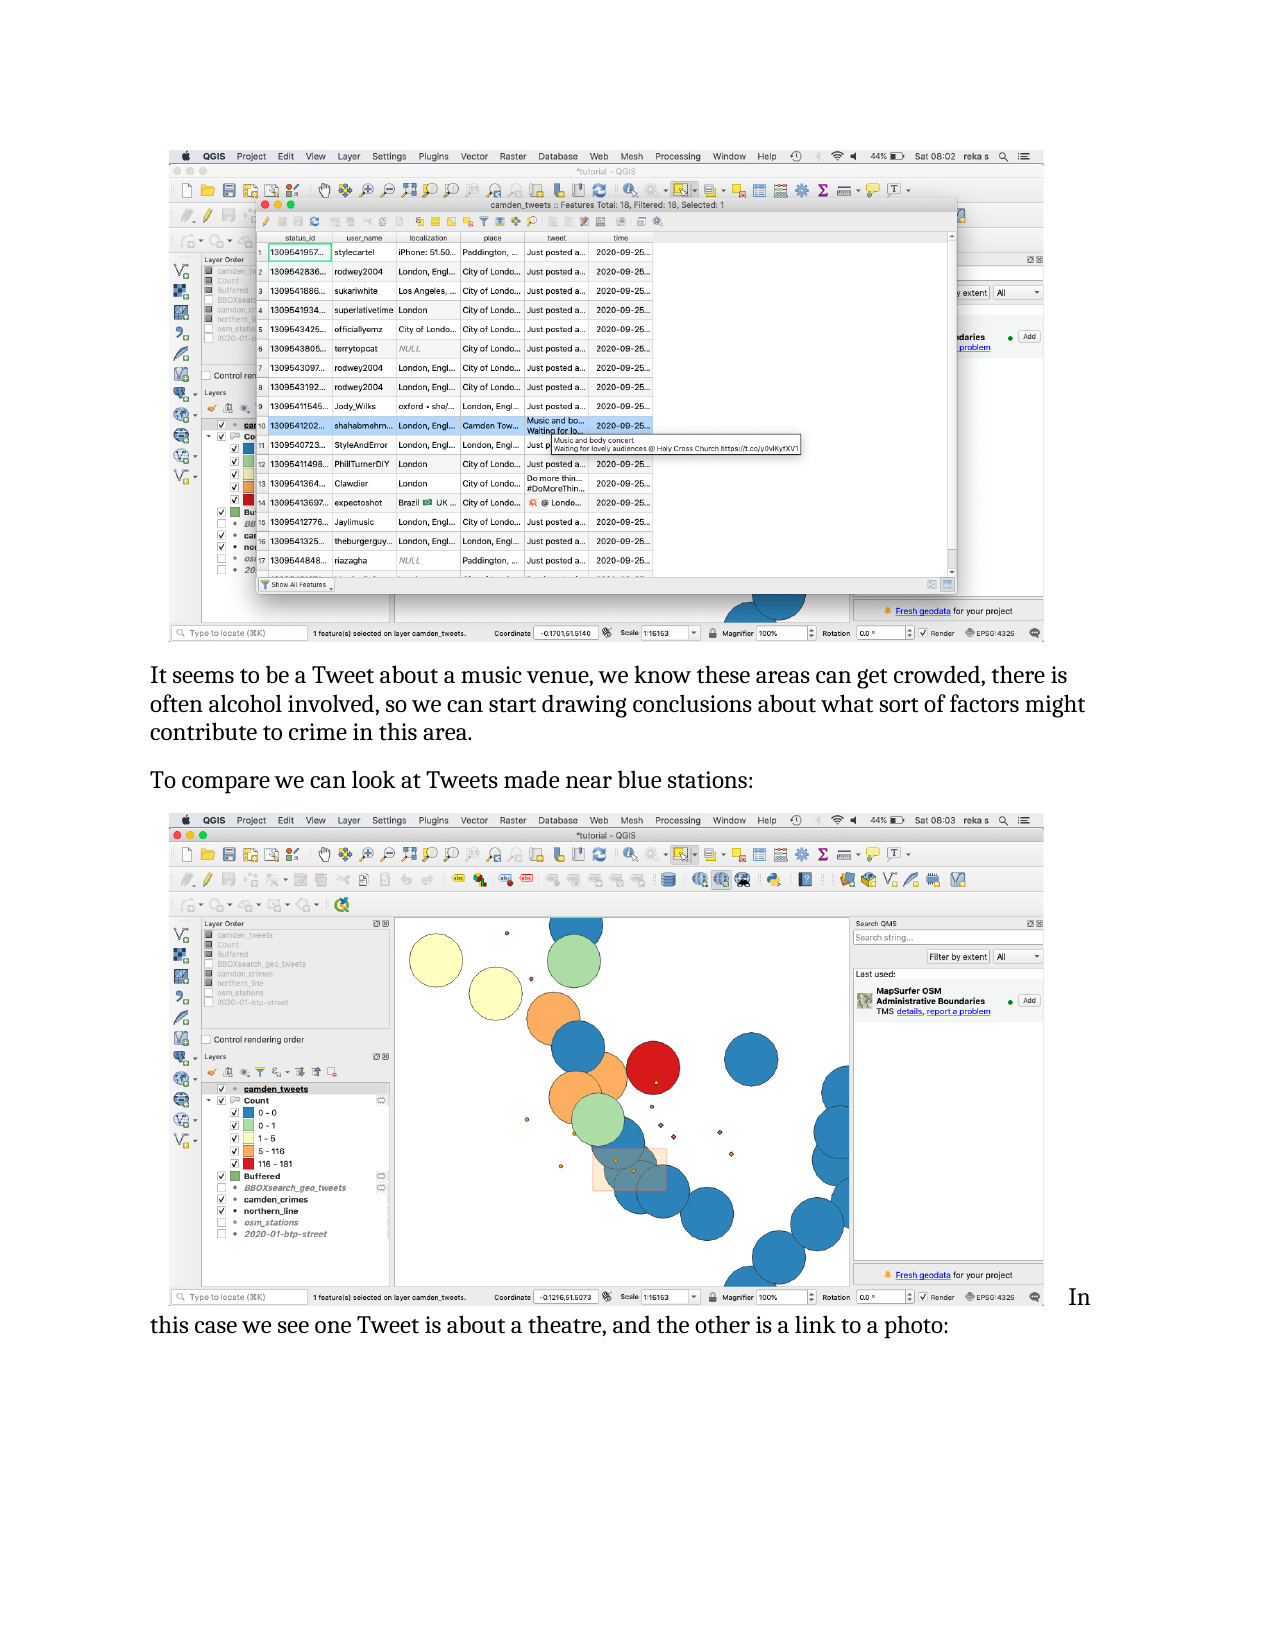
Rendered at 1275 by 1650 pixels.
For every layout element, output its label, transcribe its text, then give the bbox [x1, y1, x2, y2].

text To compare we can look at Tweets made near blue stations: [150, 766, 1125, 794]
text It seems to be a Tweet about a music venue, we know these areas can get crowded, there is often alcohol involved, so we can start drawing conclusions about what sort of factors might contribute to crime in this area. [150, 661, 1125, 747]
picture [168, 813, 1044, 1306]
picture [168, 150, 1044, 642]
